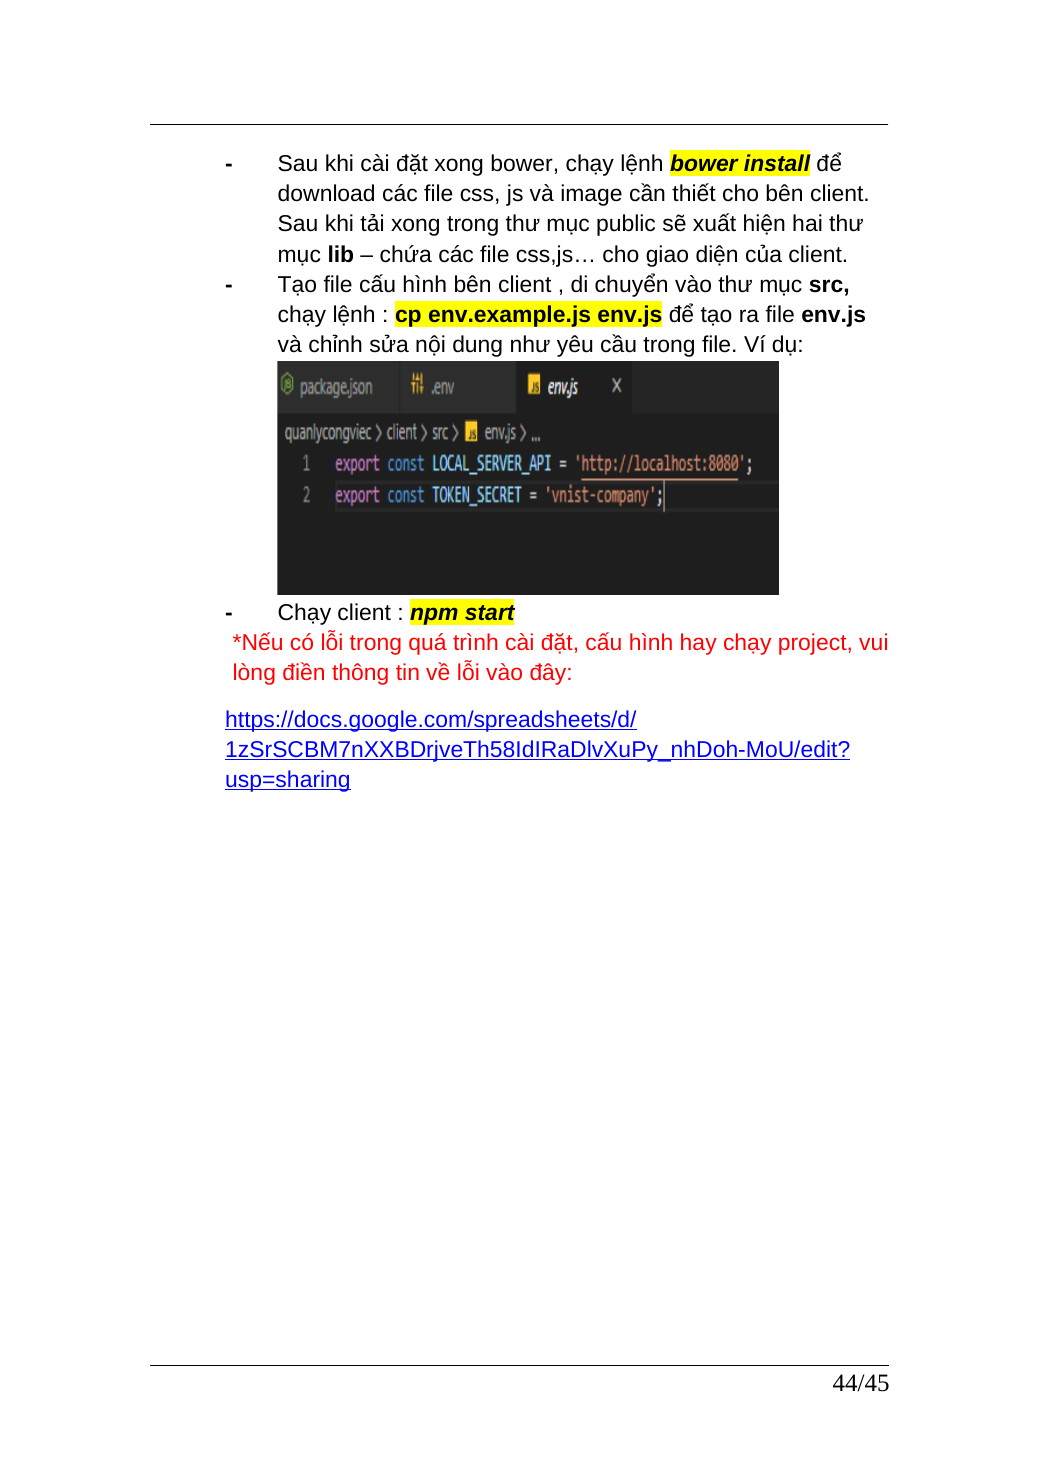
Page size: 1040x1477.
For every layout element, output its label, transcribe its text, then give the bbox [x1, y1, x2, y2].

list Tạo file cấu hình bên client , di chuyển vào thư mục src, chạy lệnh : cp env.example.js env.js để tạo ra file env.js và chỉnh sửa nội dung như yêu cầu trong file. Ví dụ: [225, 271, 889, 358]
text https://docs.google.com/spreadsheets/d/1zSrSCBM7nXXBDrjveTh58IdIRaDlvXuPy_nhDoh-MoU/edit?usp=sharing [225, 706, 889, 793]
list Chạy client : npm start [225, 598, 889, 625]
list *Nếu có lỗi trong quá trình cài đặt, cấu hình hay chạy project, vui lòng điền thông tin về lỗi vào đây: [232, 629, 889, 685]
picture [277, 361, 779, 595]
list Sau khi cài đặt xong bower, chạy lệnh bower install để download các file css, js và image cần thiết cho bên client. Sau khi tải xong trong thư mục public sẽ xuất hiện hai thư mục lib – chứa các file css,js… cho giao diện của client. [225, 150, 889, 267]
